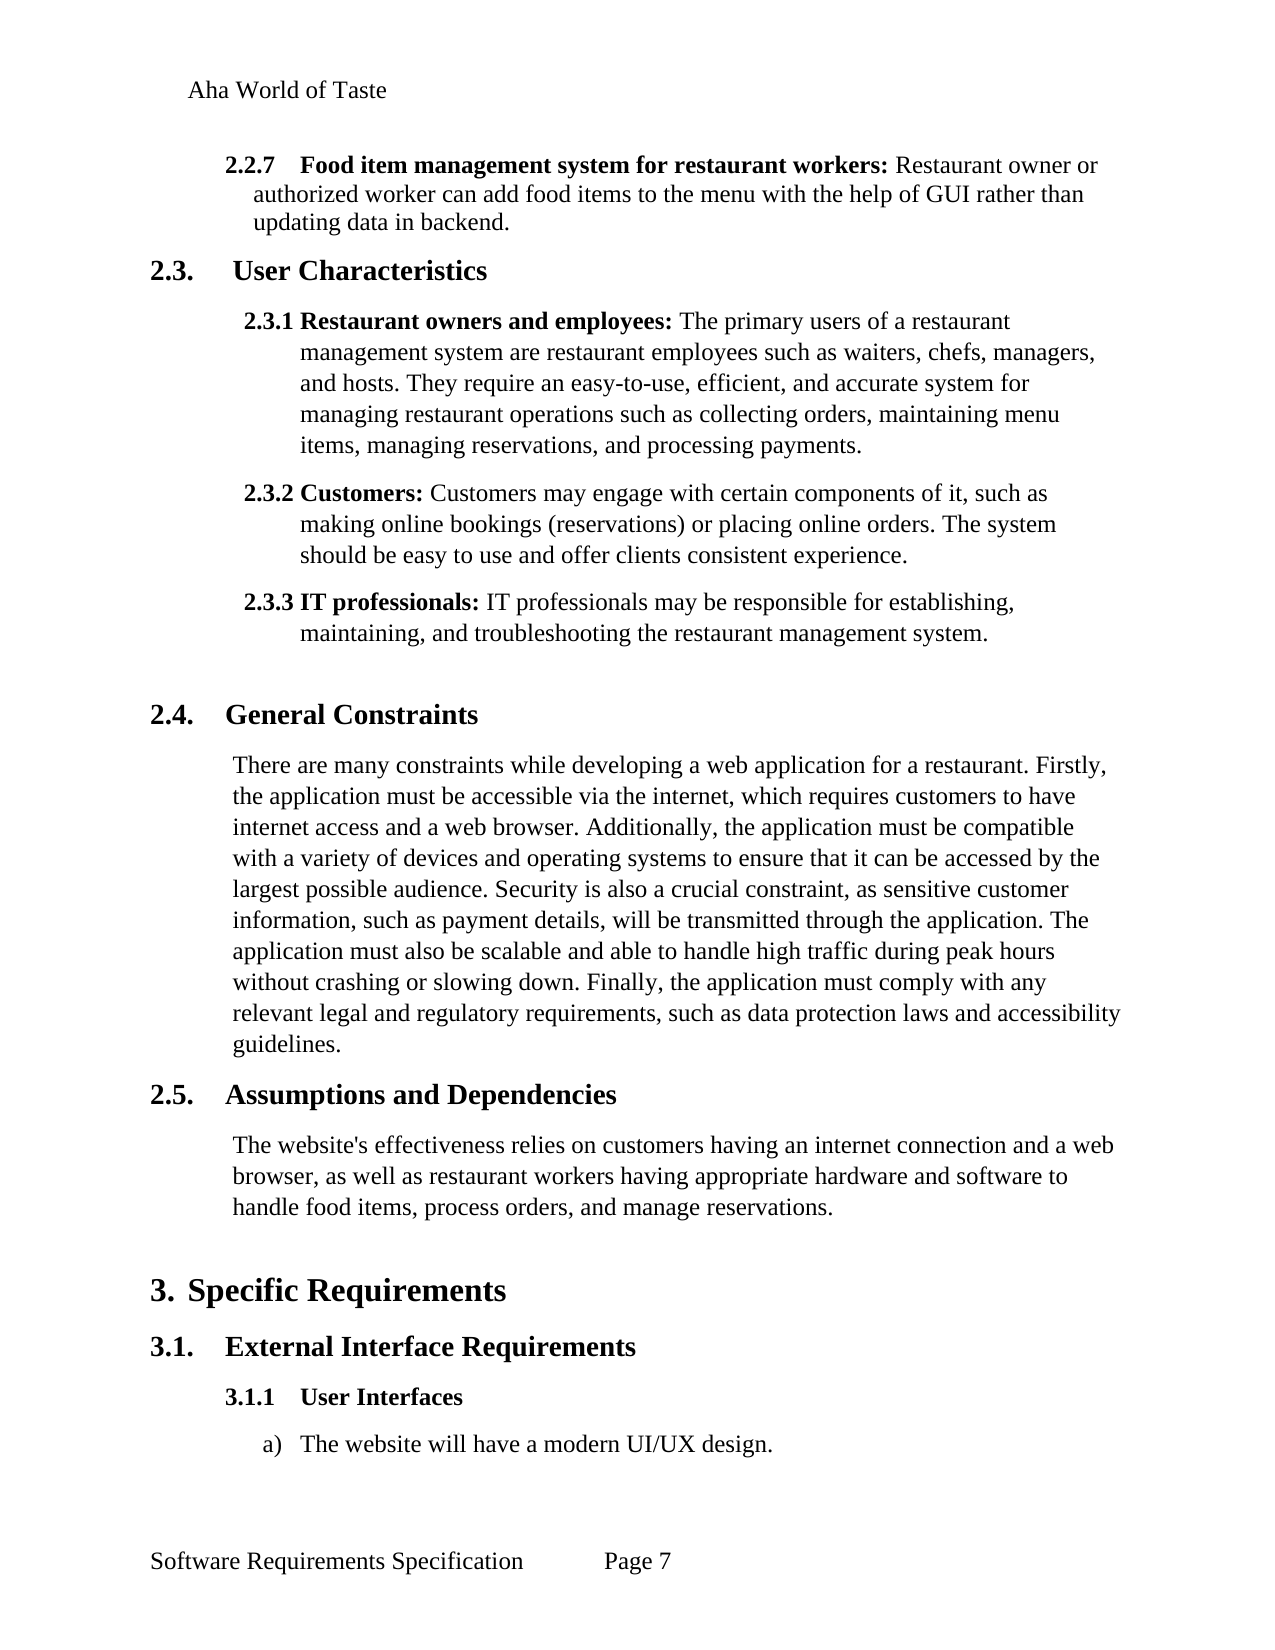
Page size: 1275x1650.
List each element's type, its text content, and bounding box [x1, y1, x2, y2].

text The website's effectiveness relies on customers having an internet connection and a web browser, as well as restaurant workers having appropriate hardware and software to handle food items, process orders, and manage reservations. [232, 1130, 1125, 1252]
list Food item management system for restaurant workers: Restaurant owner or authorized worker can add food items to the menu with the help of GUI rather than updating data in backend. [225, 150, 1125, 236]
list The website will have a modern UI/UX design. [262, 1429, 1125, 1458]
text There are many constraints while developing a web application for a restaurant. Firstly, the application must be accessible via the internet, which requires customers to have internet access and a web browser. Additionally, the application must be compatible with a variety of devices and operating systems to ensure that it can be accessed by the largest possible audience. Security is also a crucial constraint, as sensitive customer information, such as payment details, will be transmitted through the application. The application must also be scalable and able to handle high traffic during peak hours without crashing or slowing down. Finally, the application must comply with any relevant legal and regulatory requirements, such as data protection laws and accessibility guidelines. [232, 750, 1125, 1058]
list General Constraints [150, 697, 1125, 731]
list Customers: Customers may engage with certain components of it, such as making online bookings (reservations) or placing online orders. The system should be easy to use and offer clients consistent experience. [244, 478, 1125, 568]
list Specific Requirements [150, 1271, 1125, 1309]
list IT professionals: IT professionals may be responsible for establishing, maintaining, and troubleshooting the restaurant management system. [244, 587, 1125, 678]
list User Characteristics [150, 253, 1125, 286]
list Assumptions and Dependencies [150, 1077, 1125, 1111]
list User Interfaces [225, 1382, 1125, 1410]
list External Interface Requirements [150, 1329, 1125, 1362]
list Restaurant owners and employees: The primary users of a restaurant management system are restaurant employees such as waiters, chefs, managers, and hosts. They require an easy-to-use, efficient, and accurate system for managing restaurant operations such as collecting orders, maintaining menu items, managing reservations, and processing payments. [244, 306, 1125, 459]
